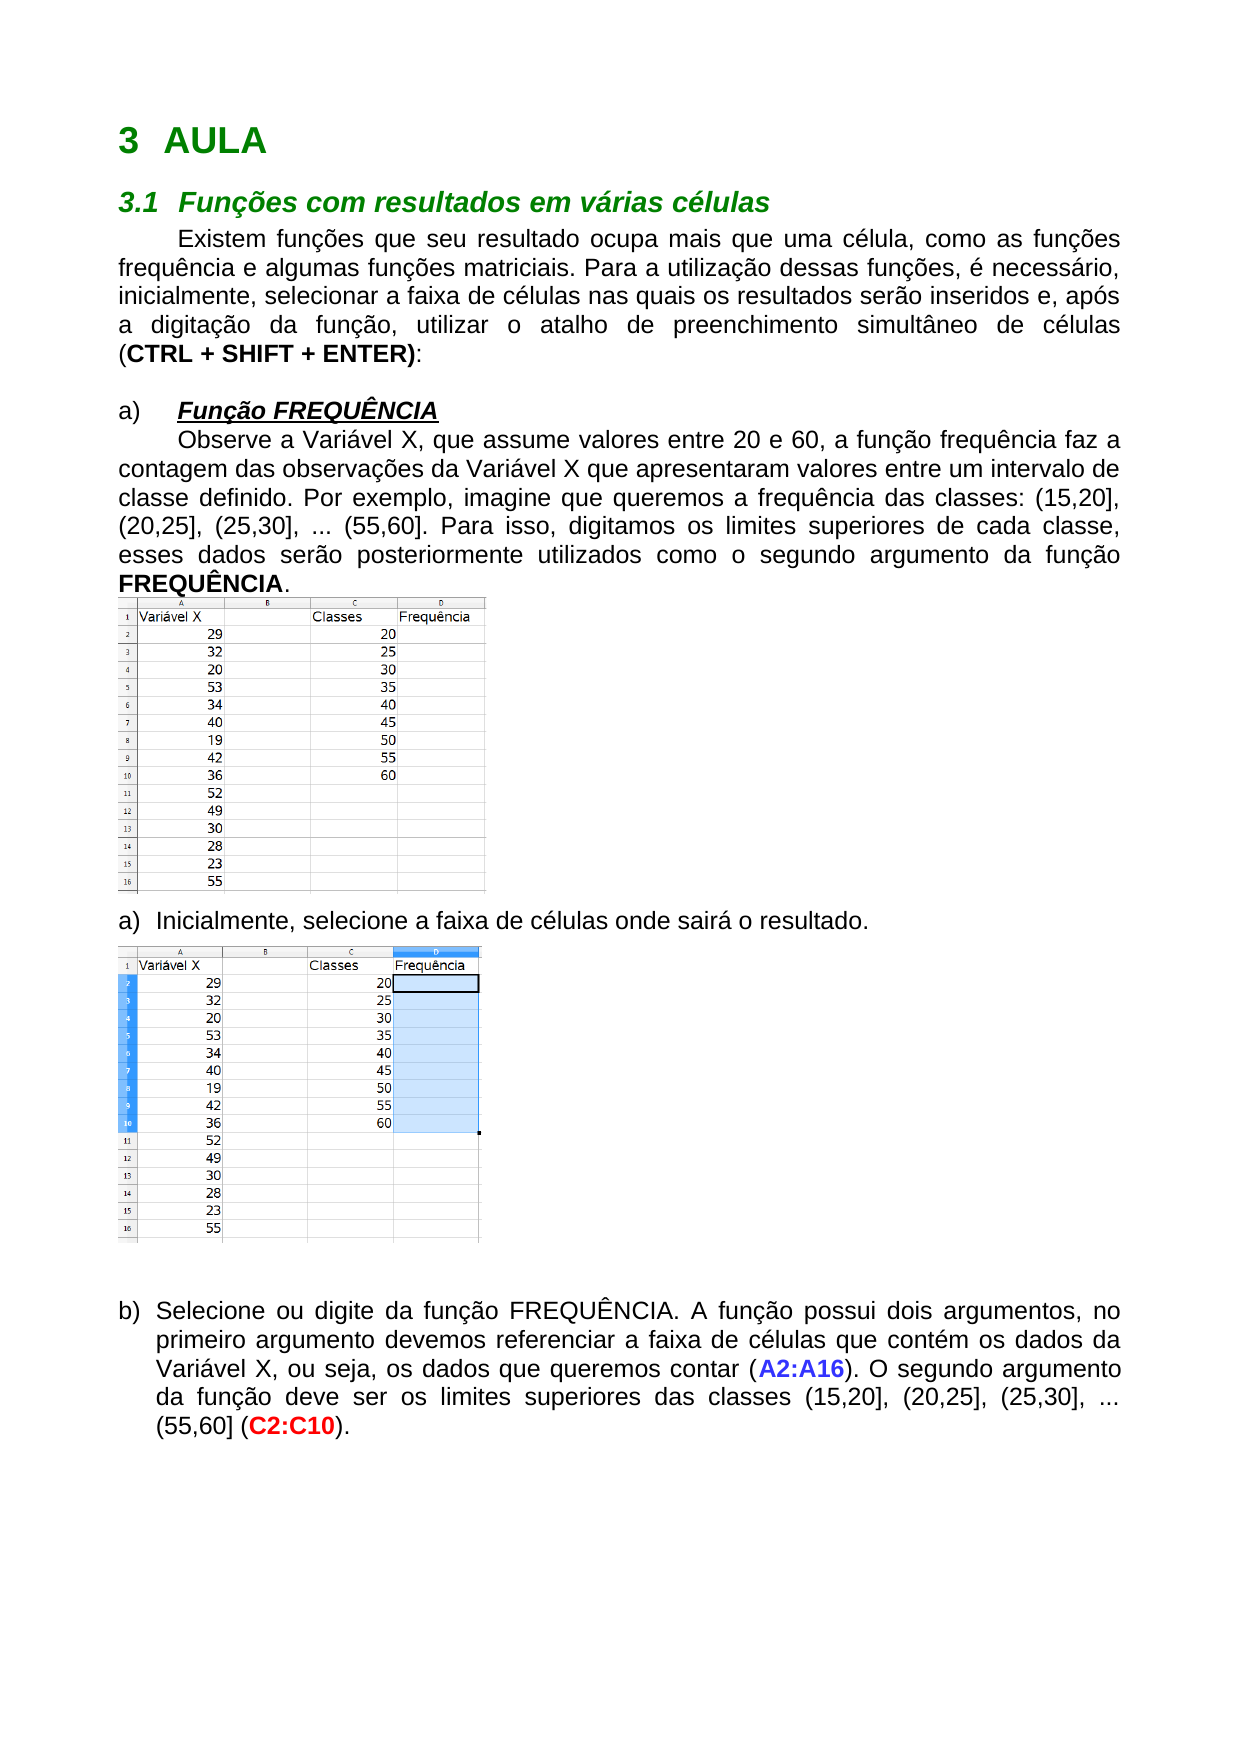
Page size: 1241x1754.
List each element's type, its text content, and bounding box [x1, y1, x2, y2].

list Função FREQUÊNCIA [118, 396, 1122, 425]
picture [118, 597, 487, 894]
text Observe a Variável X, que assume valores entre 20 e 60, a função frequência faz a contagem das observações da Variável X que apresentaram valores entre um intervalo de classe definido. Por exemplo, imagine que queremos a frequência das classes: (15,20], (20,25], (25,30], ... (55,60]. Para isso, digitamos os limites superiores de cada classe, esses dados serão posteriormente utilizados como o segundo argumento da função FREQUÊNCIA. [118, 425, 1122, 598]
text Existem funções que seu resultado ocupa mais que uma célula, como as funções frequência e algumas funções matriciais. Para a utilização dessas funções, é necessário, inicialmente, selecionar a faixa de células nas quais os resultados serão inseridos e, após a digitação da função, utilizar o atalho de preenchimento simultâneo de células (CTRL + SHIFT + ENTER): [118, 224, 1122, 368]
subtitle AULA [118, 118, 1122, 161]
list Selecione ou digite da função FREQUÊNCIA. A função possui dois argumentos, no primeiro argumento devemos referenciar a faixa de células que contém os dados da Variável X, ou seja, os dados que queremos contar (A2:A16). O segundo argumento da função deve ser os limites superiores das classes (15,20], (20,25], (25,30], ... (55,60] (C2:C10). [118, 1296, 1122, 1440]
picture [118, 946, 482, 1243]
subtitle Funções com resultados em várias células [118, 185, 1122, 219]
list Inicialmente, selecione a faixa de células onde sairá o resultado. [118, 906, 1122, 934]
